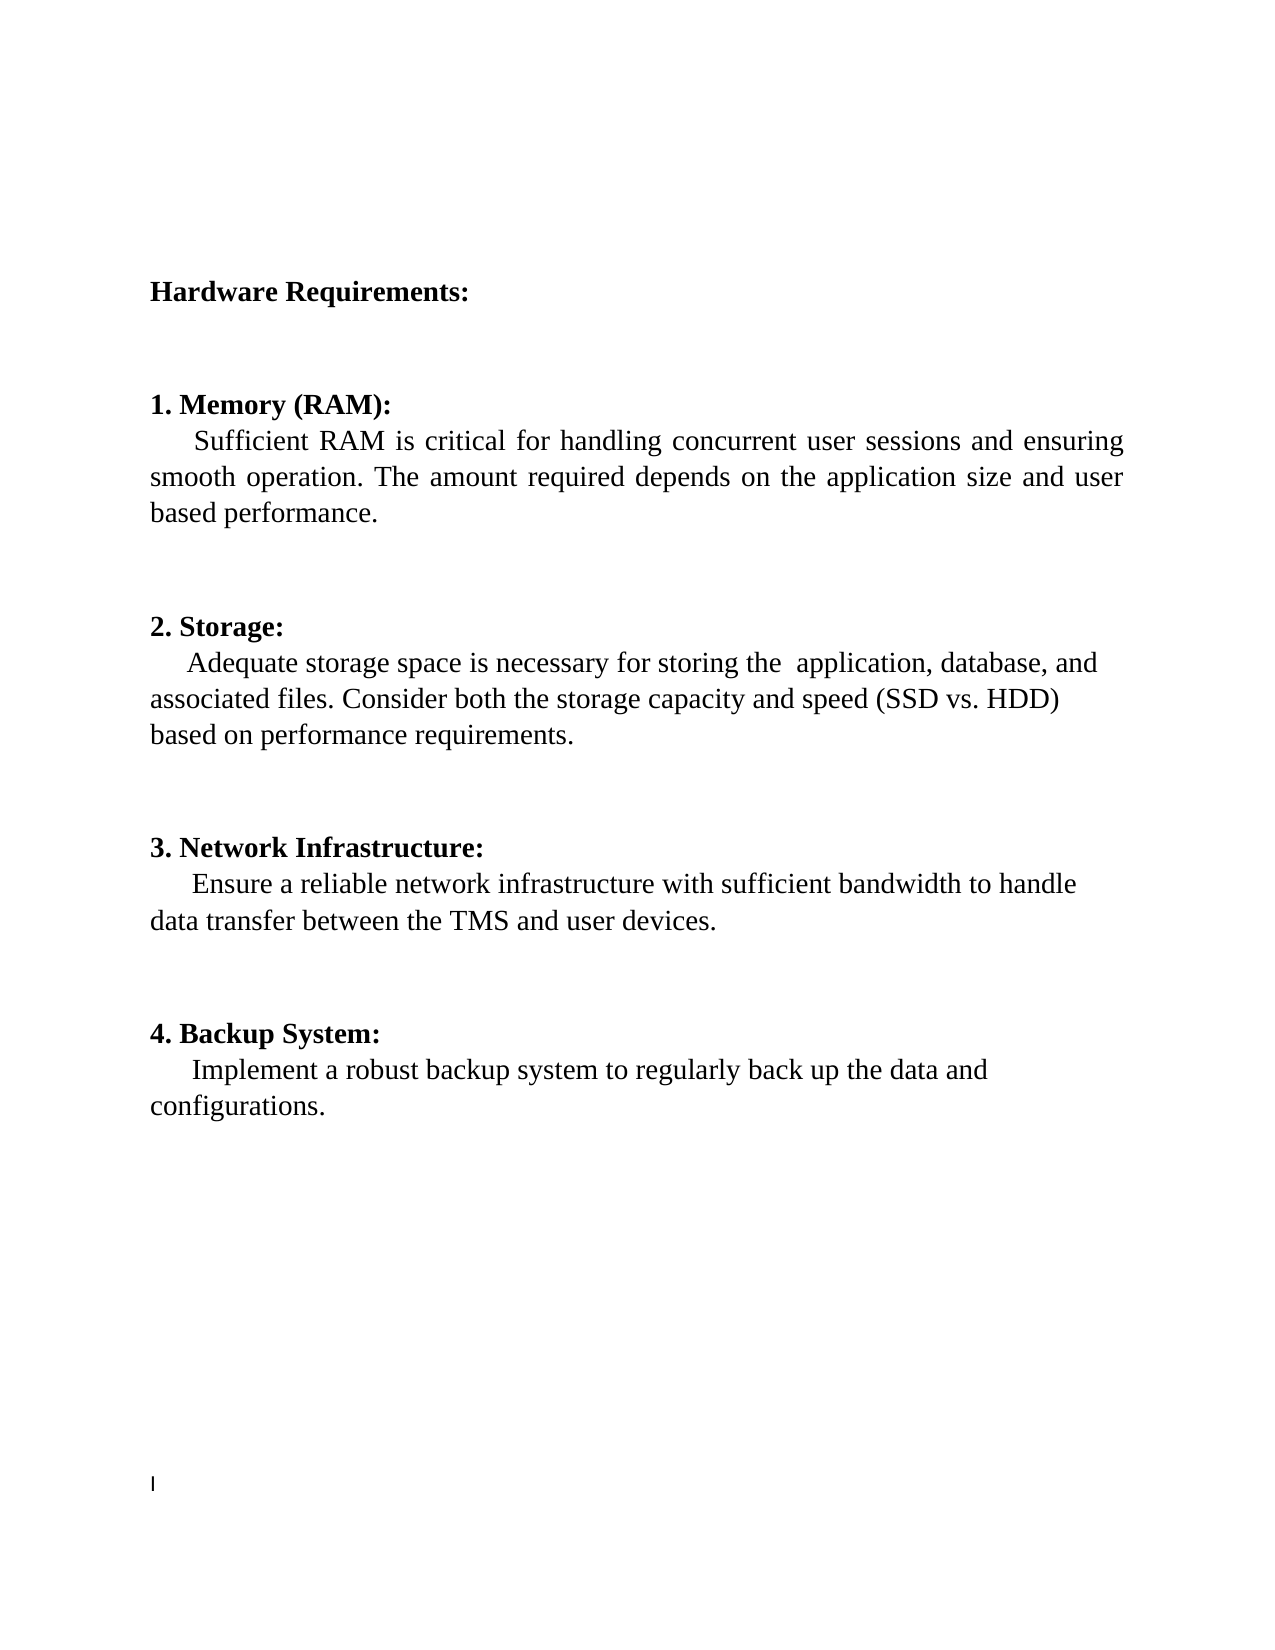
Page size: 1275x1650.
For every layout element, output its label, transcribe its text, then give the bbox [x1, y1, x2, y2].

text Implement a robust backup system to regularly back up the data and configurations. [150, 1052, 1125, 1122]
text Sufficient RAM is critical for handling concurrent user sessions and ensuring smooth operation. The amount required depends on the application size and user based performance. [150, 423, 1125, 529]
text Ensure a reliable network infrastructure with sufficient bandwidth to handle data transfer between the TMS and user devices. [150, 867, 1125, 936]
text 4. Backup System: [150, 1016, 1125, 1049]
text 1. Memory (RAM): [150, 387, 1125, 421]
text 3. Network Infrastructure: [150, 831, 1125, 864]
text Adequate storage space is necessary for storing the application, database, and associated files. Consider both the storage capacity and speed (SSD vs. HDD) based on performance requirements. [150, 645, 1125, 751]
text 2. Storage: [150, 609, 1125, 642]
text Hardware Requirements: [150, 274, 1125, 307]
